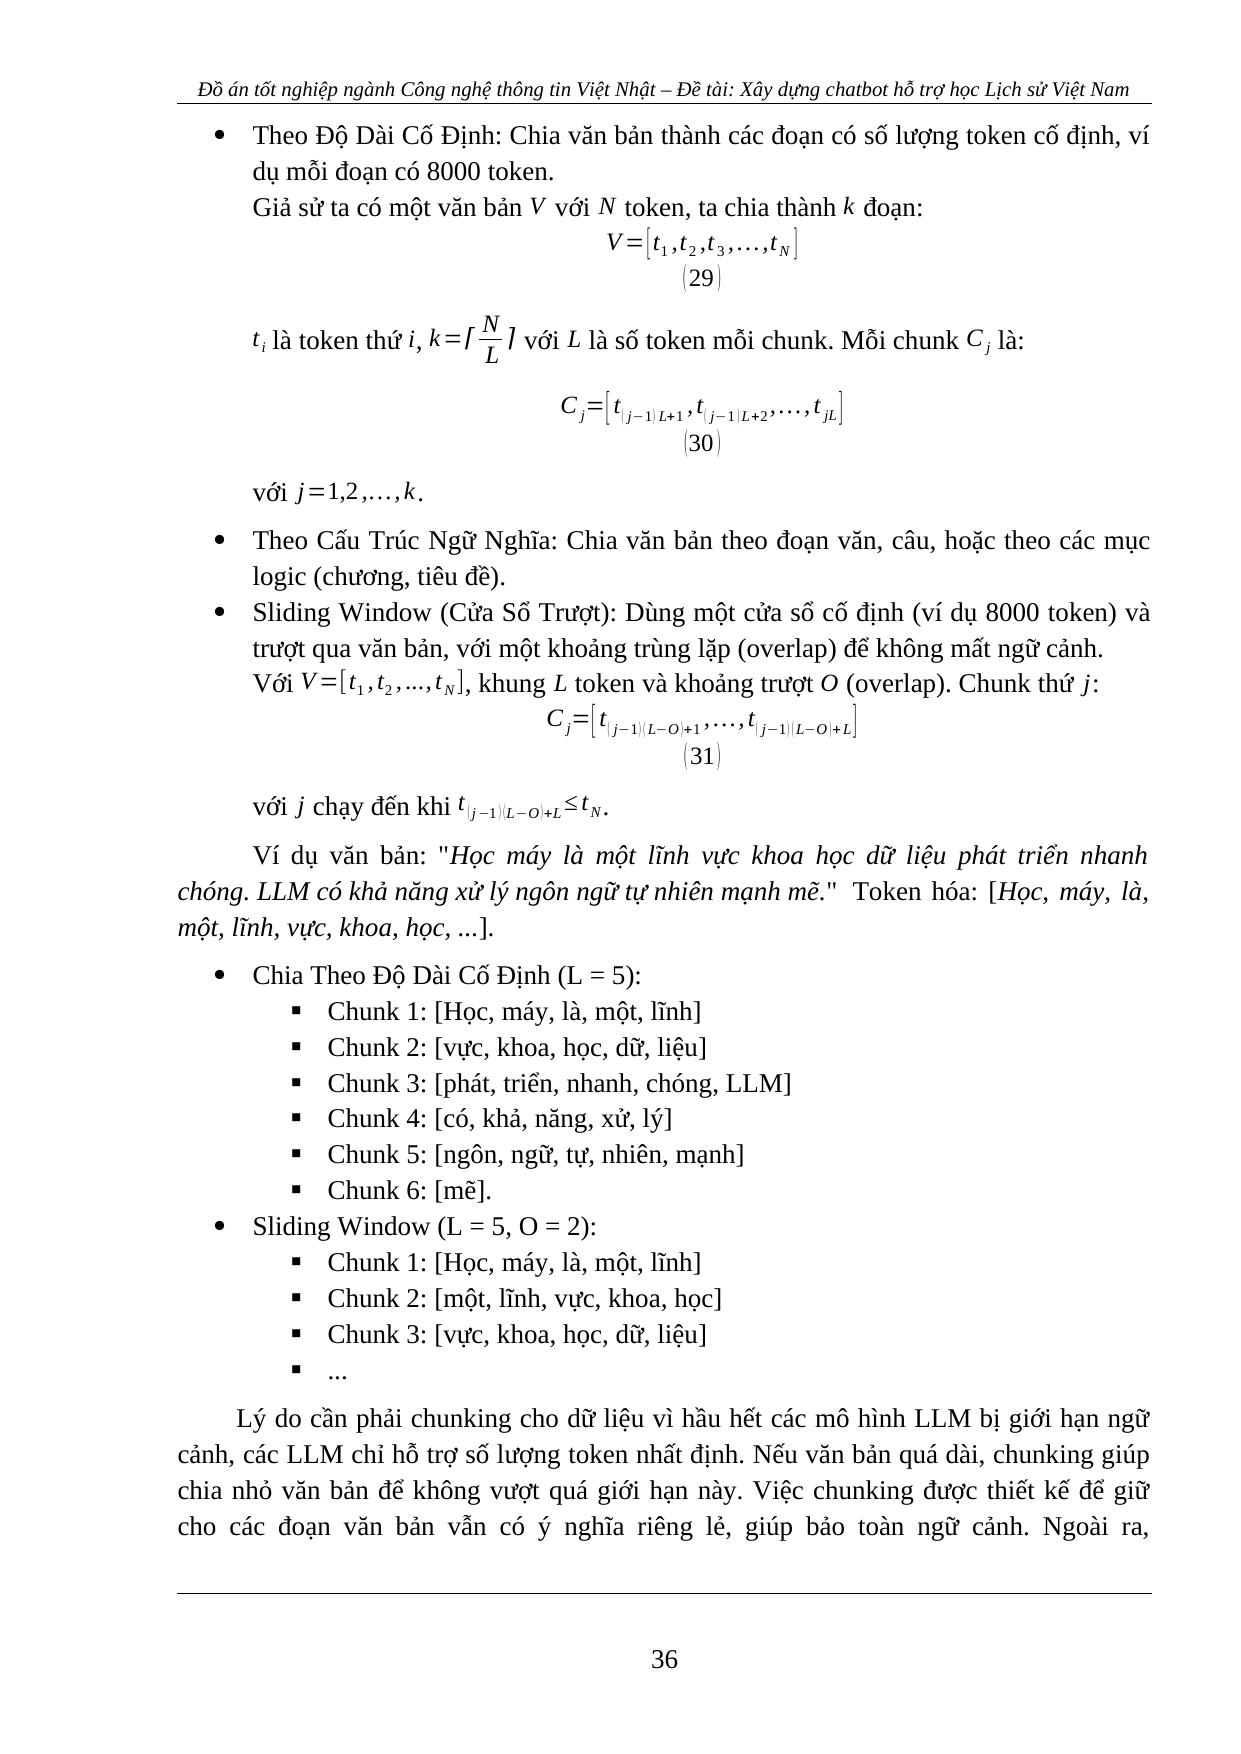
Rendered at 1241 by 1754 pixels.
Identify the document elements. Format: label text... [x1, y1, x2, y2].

list Chunk 1: [Học, máy, là, một, lĩnh] [290, 1246, 1152, 1278]
text ​ là token thứ , với là số token mỗi chunk. Mỗi chunk ​ là: [177, 310, 1152, 369]
list Chunk 2: [một, lĩnh, vực, khoa, học] [290, 1282, 1152, 1313]
list Chunk 6: [mẽ]. [290, 1174, 1152, 1206]
text với chạy đến khi . [177, 789, 1152, 822]
list ... [290, 1354, 1152, 1385]
text Ví dụ văn bản: "Học máy là một lĩnh vực khoa học dữ liệu phát triển nhanh chóng. LLM có khả năng xử lý ngôn ngữ tự nhiên mạnh mẽ." Token hóa: [Học, máy, là, một, lĩnh, vực, khoa, học, ...]. [177, 839, 1152, 942]
list Chunk 1: [Học, máy, là, một, lĩnh] [290, 995, 1152, 1026]
list Theo Độ Dài Cố Định: Chia văn bản thành các đoạn có số lượng token cố định, ví dụ mỗi đoạn có 8000 token. [215, 119, 1152, 186]
list Sliding Window (Cửa Sổ Trượt): Dùng một cửa sổ cố định (ví dụ 8000 token) và trượt qua văn bản, với một khoảng trùng lặp (overlap) để không mất ngữ cảnh. [215, 596, 1152, 663]
list Theo Cấu Trúc Ngữ Nghĩa: Chia văn bản theo đoạn văn, câu, hoặc theo các mục logic (chương, tiêu đề). [215, 524, 1152, 591]
list Chunk 5: [ngôn, ngữ, tự, nhiên, mạnh] [290, 1138, 1152, 1170]
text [177, 1403, 1152, 1541]
list Chunk 3: [vực, khoa, học, dữ, liệu] [290, 1318, 1152, 1349]
text với . [177, 476, 1152, 507]
list Chunk 3: [phát, triển, nhanh, chóng, LLM] [290, 1067, 1152, 1098]
list Với , khung token và khoảng trượt (overlap). Chunk thứ : [252, 667, 1152, 699]
list Chunk 4: [có, khả, năng, xử, lý] [290, 1103, 1152, 1134]
list Giả sử ta có một văn bản với token, ta chia thành đoạn: [252, 191, 1152, 222]
list Chia Theo Độ Dài Cố Định (L = 5): [215, 959, 1152, 990]
list Chunk 2: [vực, khoa, học, dữ, liệu] [290, 1031, 1152, 1062]
list Sliding Window (L = 5, O = 2): [215, 1210, 1152, 1242]
